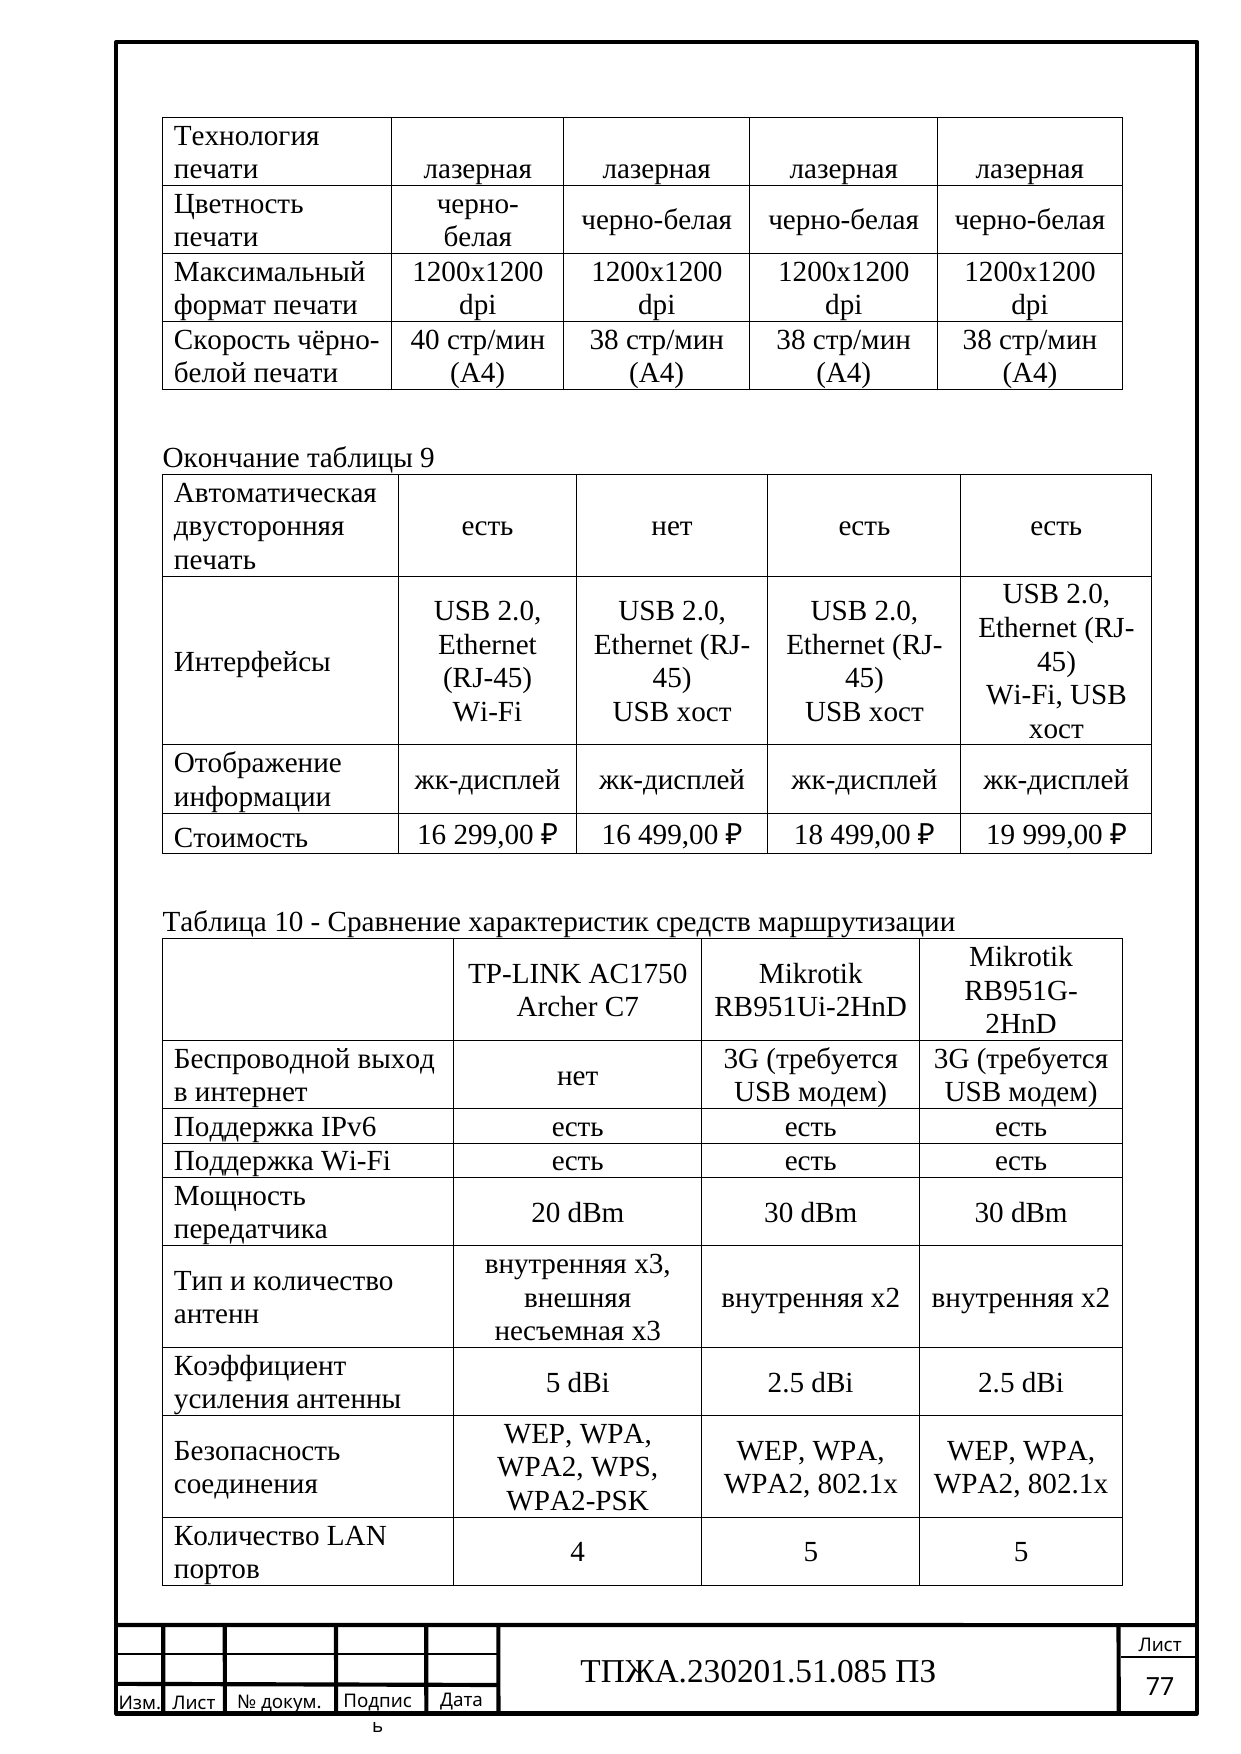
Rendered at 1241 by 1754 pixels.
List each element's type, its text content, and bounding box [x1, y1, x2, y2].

table_cell Мощность передатчика [163, 1178, 453, 1245]
table_cell 1200x1200 dpi [392, 254, 563, 321]
table_cell черно-белая [392, 186, 563, 253]
table_cell Отображение информации [163, 745, 398, 812]
table_cell жк-дисплей [961, 745, 1151, 812]
table_cell 2.5 dBi [702, 1348, 919, 1415]
table_cell 38 стр/мин (A4) [938, 322, 1122, 389]
table_cell есть [920, 1109, 1122, 1142]
table_cell 1200x1200 dpi [750, 254, 937, 321]
table_cell 16 299,00 ₽ [399, 814, 576, 853]
table_header TP-LINK AC1750 Archer C7 [454, 939, 701, 1040]
table_cell есть [454, 1144, 701, 1177]
table_cell WEP, WPA, WPA2, 802.1x [702, 1416, 919, 1517]
table_cell 5 dBi [454, 1348, 701, 1415]
table_cell Беспроводной выход в интернет [163, 1041, 453, 1108]
table_cell Интерфейсы [163, 577, 398, 744]
table_cell USB 2.0, Ethernet (RJ-45) USB хост [768, 577, 960, 744]
table_cell внутренняя x2 [702, 1246, 919, 1347]
table_cell жк-дисплей [768, 745, 960, 812]
table_cell Поддержка IPv6 [163, 1109, 453, 1142]
table_cell внутренняя x3, внешняя несъемная x3 [454, 1246, 701, 1347]
table_cell USB 2.0, Ethernet (RJ-45) USB хост [577, 577, 767, 744]
table_cell черно-белая [938, 186, 1122, 253]
table_cell 18 499,00 ₽ [768, 814, 960, 853]
table_cell жк-дисплей [399, 745, 576, 812]
table_cell 5 [920, 1518, 1122, 1585]
table_cell нет [454, 1041, 701, 1108]
table_cell внутренняя x2 [920, 1246, 1122, 1347]
table_cell 30 dBm [920, 1178, 1122, 1245]
table_cell лазерная [938, 118, 1122, 185]
table_header есть [399, 475, 576, 576]
table_cell лазерная [564, 118, 749, 185]
table_cell 5 [702, 1518, 919, 1585]
table_cell 2.5 dBi [920, 1348, 1122, 1415]
table_cell Поддержка Wi-Fi [163, 1144, 453, 1177]
table_cell Тип и количество антенн [163, 1246, 453, 1347]
table_cell Максимальный формат печати [163, 254, 391, 321]
table_header есть [768, 475, 960, 576]
table_header Mikrotik RB951G-2HnD [920, 939, 1122, 1040]
table_cell черно-белая [750, 186, 937, 253]
table_cell Технология печати [163, 118, 391, 185]
table_cell Безопасность соединения [163, 1416, 453, 1517]
table_cell есть [702, 1144, 919, 1177]
table_cell 19 999,00 ₽ [961, 814, 1151, 853]
table_cell 16 499,00 ₽ [577, 814, 767, 853]
text Таблица 10 - Сравнение характеристик средств маршрутизации [162, 904, 1152, 938]
table_cell лазерная [392, 118, 563, 185]
table_cell WEP, WPA, WPA2, WPS, WPA2-PSK [454, 1416, 701, 1517]
table_header Mikrotik RB951Ui-2HnD [702, 939, 919, 1040]
table_cell 1200x1200 dpi [564, 254, 749, 321]
table_cell 40 стр/мин (A4) [392, 322, 563, 389]
table_cell Количество LAN портов [163, 1518, 453, 1585]
table_cell 20 dBm [454, 1178, 701, 1245]
table_cell Стоимость [163, 814, 398, 853]
table_cell 3G (требуется USB модем) [702, 1041, 919, 1108]
table_cell 4 [454, 1518, 701, 1585]
table_header [163, 939, 453, 1040]
table_cell USB 2.0, Ethernet (RJ-45) Wi-Fi, USB хост [961, 577, 1151, 744]
table_header нет [577, 475, 767, 576]
table_cell 1200x1200 dpi [938, 254, 1122, 321]
table_cell Цветность печати [163, 186, 391, 253]
table_cell Коэффициент усиления антенны [163, 1348, 453, 1415]
table_cell лазерная [750, 118, 937, 185]
table_cell есть [920, 1144, 1122, 1177]
table_cell жк-дисплей [577, 745, 767, 812]
table_cell 3G (требуется USB модем) [920, 1041, 1122, 1108]
table_cell есть [454, 1109, 701, 1142]
table_cell 38 стр/мин (A4) [750, 322, 937, 389]
table_cell Скорость чёрно-белой печати [163, 322, 391, 389]
table_cell 30 dBm [702, 1178, 919, 1245]
table_cell есть [702, 1109, 919, 1142]
table_cell черно-белая [564, 186, 749, 253]
table_cell 38 стр/мин (A4) [564, 322, 749, 389]
table_cell USB 2.0, Ethernet (RJ-45) Wi-Fi [399, 577, 576, 744]
text Окончание таблицы 9 [162, 440, 1152, 474]
table_cell WEP, WPA, WPA2, 802.1x [920, 1416, 1122, 1517]
table_header Автоматическая двусторонняя печать [163, 475, 398, 576]
table_header есть [961, 475, 1151, 576]
